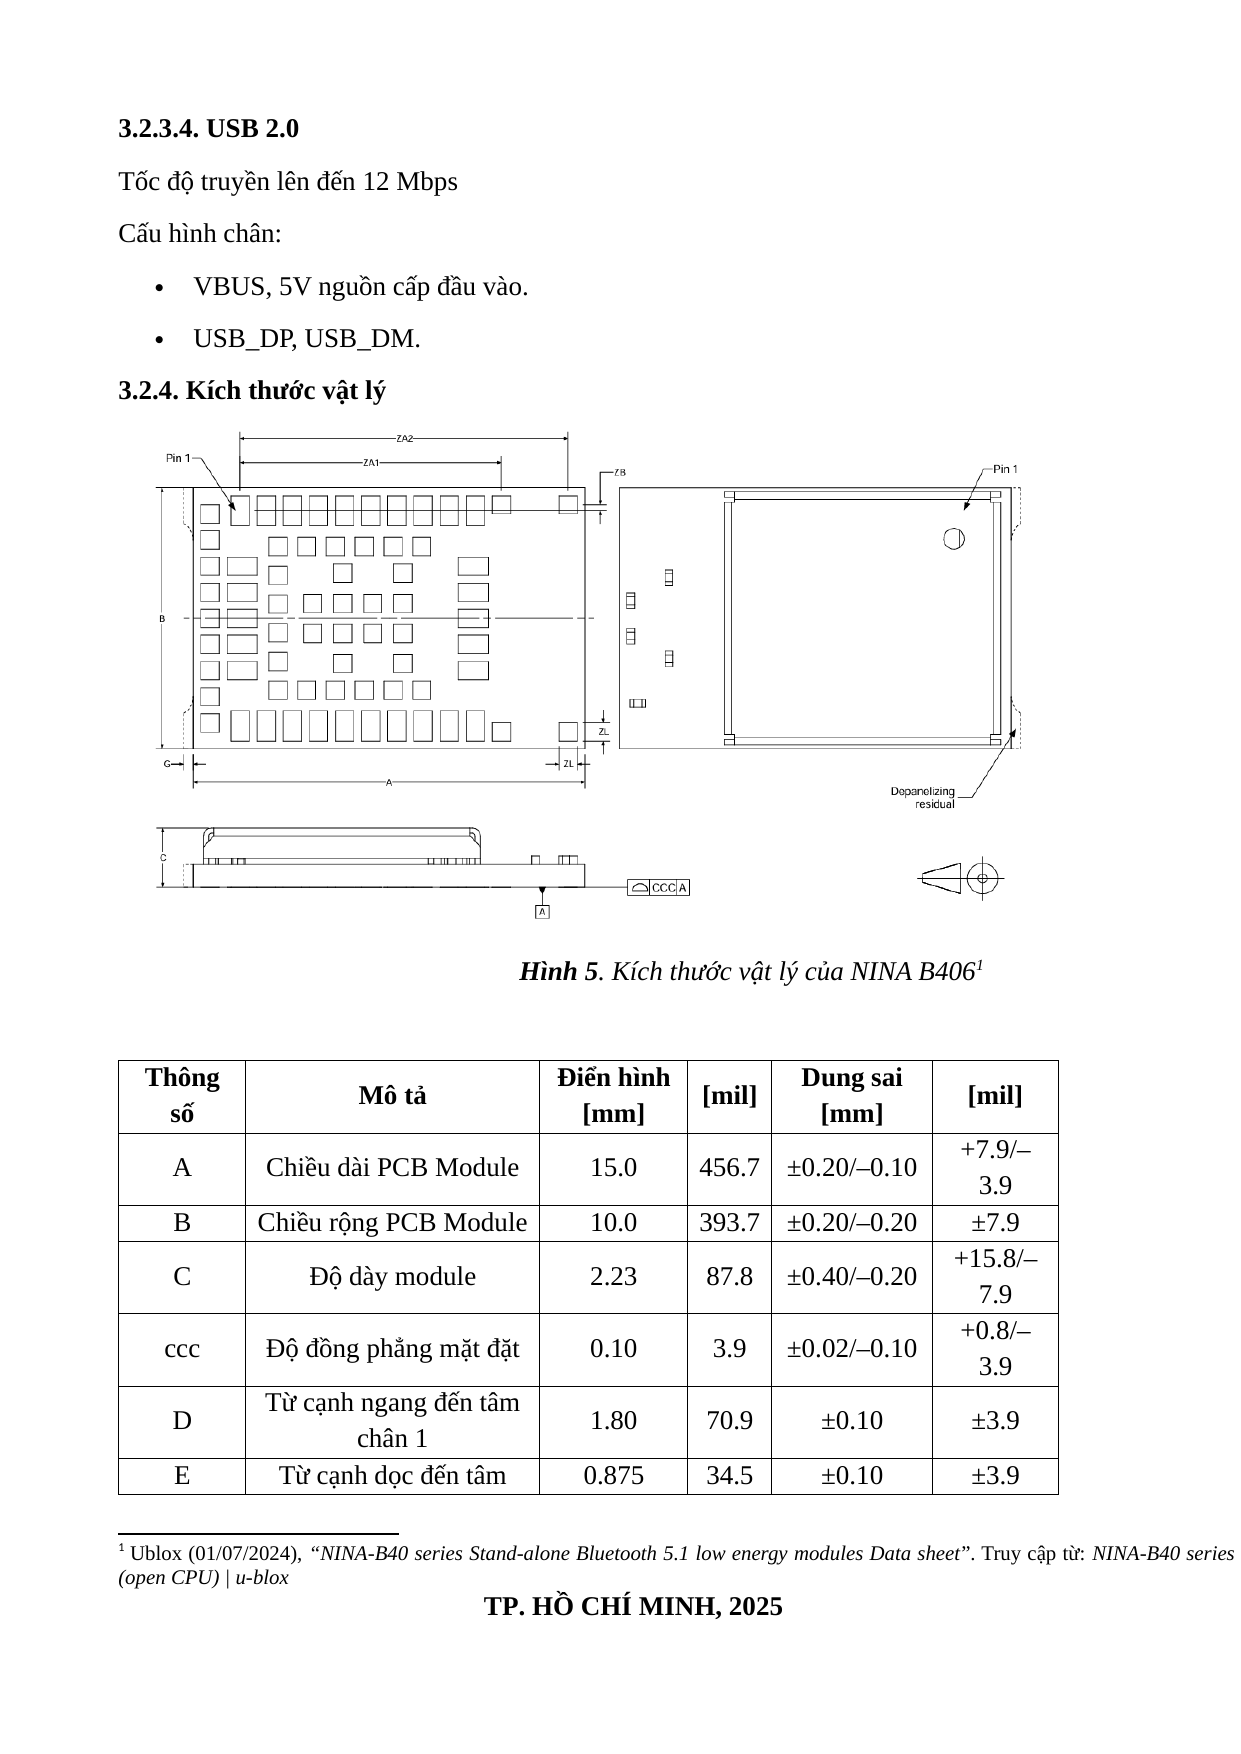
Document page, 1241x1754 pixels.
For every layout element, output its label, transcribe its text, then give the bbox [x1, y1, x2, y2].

table_header Thông số [119, 1061, 245, 1132]
table_cell ±3.9 [933, 1459, 1058, 1494]
table_cell ±7.9 [933, 1206, 1058, 1241]
table_cell 0.875 [540, 1459, 687, 1494]
table_cell Từ cạnh ngang đến tâm chân 1 [246, 1387, 539, 1458]
table_cell 3.9 [688, 1314, 771, 1386]
table_cell 0.10 [540, 1314, 687, 1386]
table_cell 456.7 [688, 1134, 771, 1205]
table_cell ±0.40/–0.20 [772, 1242, 932, 1313]
list VBUS, 5V nguồn cấp đầu vào. [156, 270, 1237, 301]
table_header Mô tả [246, 1061, 539, 1132]
table_cell 2.23 [540, 1242, 687, 1313]
table_cell ±0.20/–0.20 [772, 1206, 932, 1241]
picture [118, 426, 1058, 935]
table_cell Độ đồng phẳng mặt đặt [246, 1314, 539, 1386]
table_cell ±0.10 [772, 1459, 932, 1494]
table_header [mil] [933, 1061, 1058, 1132]
table_cell Độ dày module [246, 1242, 539, 1313]
table_cell +7.9/–3.9 [933, 1134, 1058, 1205]
text Tốc độ truyền lên đến 12 Mbps [118, 165, 1237, 196]
text Cấu hình chân: [118, 217, 1237, 248]
text 3.2.3.4. USB 2.0 [118, 112, 1237, 144]
table_cell 393.7 [688, 1206, 771, 1241]
table_cell +15.8/–7.9 [933, 1242, 1058, 1313]
table_cell ±0.02/–0.10 [772, 1314, 932, 1386]
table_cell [246, 1459, 539, 1494]
table_cell +0.8/–3.9 [933, 1314, 1058, 1386]
text 3.2.4. Kích thước vật lý [118, 374, 1237, 406]
table_cell Chiều rộng PCB Module [246, 1206, 539, 1241]
table_cell B [119, 1206, 245, 1241]
table_header [mil] [688, 1061, 771, 1132]
table_cell ccc [119, 1314, 245, 1386]
table_cell ±3.9 [933, 1387, 1058, 1458]
table_header Dung sai [mm] [772, 1061, 932, 1132]
table_cell 15.0 [540, 1134, 687, 1205]
list USB_DP, USB_DM. [156, 322, 1237, 353]
table_cell 1.80 [540, 1387, 687, 1458]
table_cell 87.8 [688, 1242, 771, 1313]
text Hình 5. Kích thước vật lý của NINA B406 [193, 956, 1237, 987]
table_cell A [119, 1134, 245, 1205]
table_cell E [119, 1459, 245, 1494]
table_header Điển hình [mm] [540, 1061, 687, 1132]
table_cell ±0.20/–0.10 [772, 1134, 932, 1205]
table_cell Chiều dài PCB Module [246, 1134, 539, 1205]
table_cell 70.9 [688, 1387, 771, 1458]
table_cell ±0.10 [772, 1387, 932, 1458]
table_cell 34.5 [688, 1459, 771, 1494]
table_cell D [119, 1387, 245, 1458]
table_cell 10.0 [540, 1206, 687, 1241]
table_cell C [119, 1242, 245, 1313]
